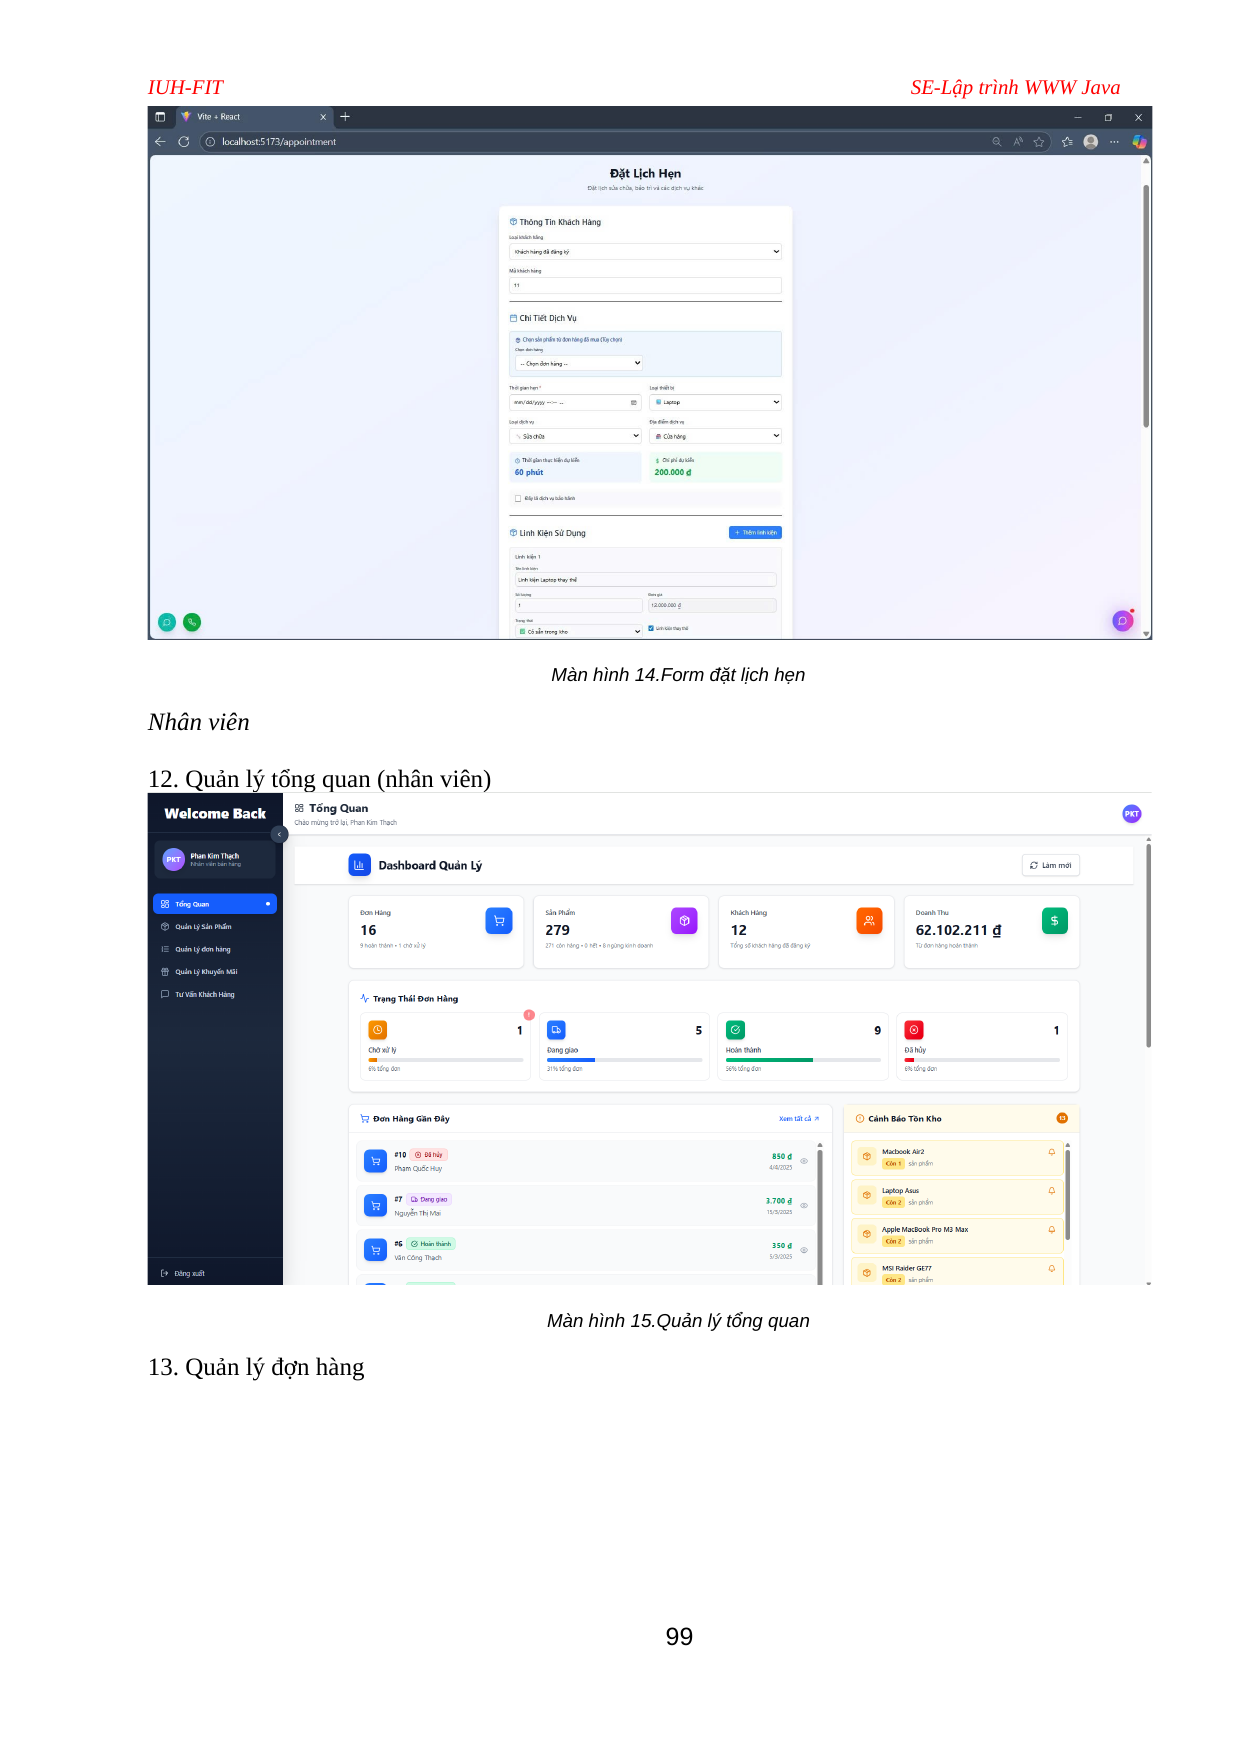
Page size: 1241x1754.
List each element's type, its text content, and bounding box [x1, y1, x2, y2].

text 13. Quản lý đợn hàng [148, 1352, 1152, 1381]
text Màn hình 14.Form đặt lịch hẹn [148, 664, 1152, 686]
text Màn hình 15.Quản lý tổng quan [148, 1309, 1152, 1331]
picture [147, 106, 1153, 640]
text Nhân viên [148, 707, 1152, 735]
text 12. Quản lý tổng quan (nhân viên) [148, 764, 1152, 792]
picture [147, 792, 1152, 1285]
